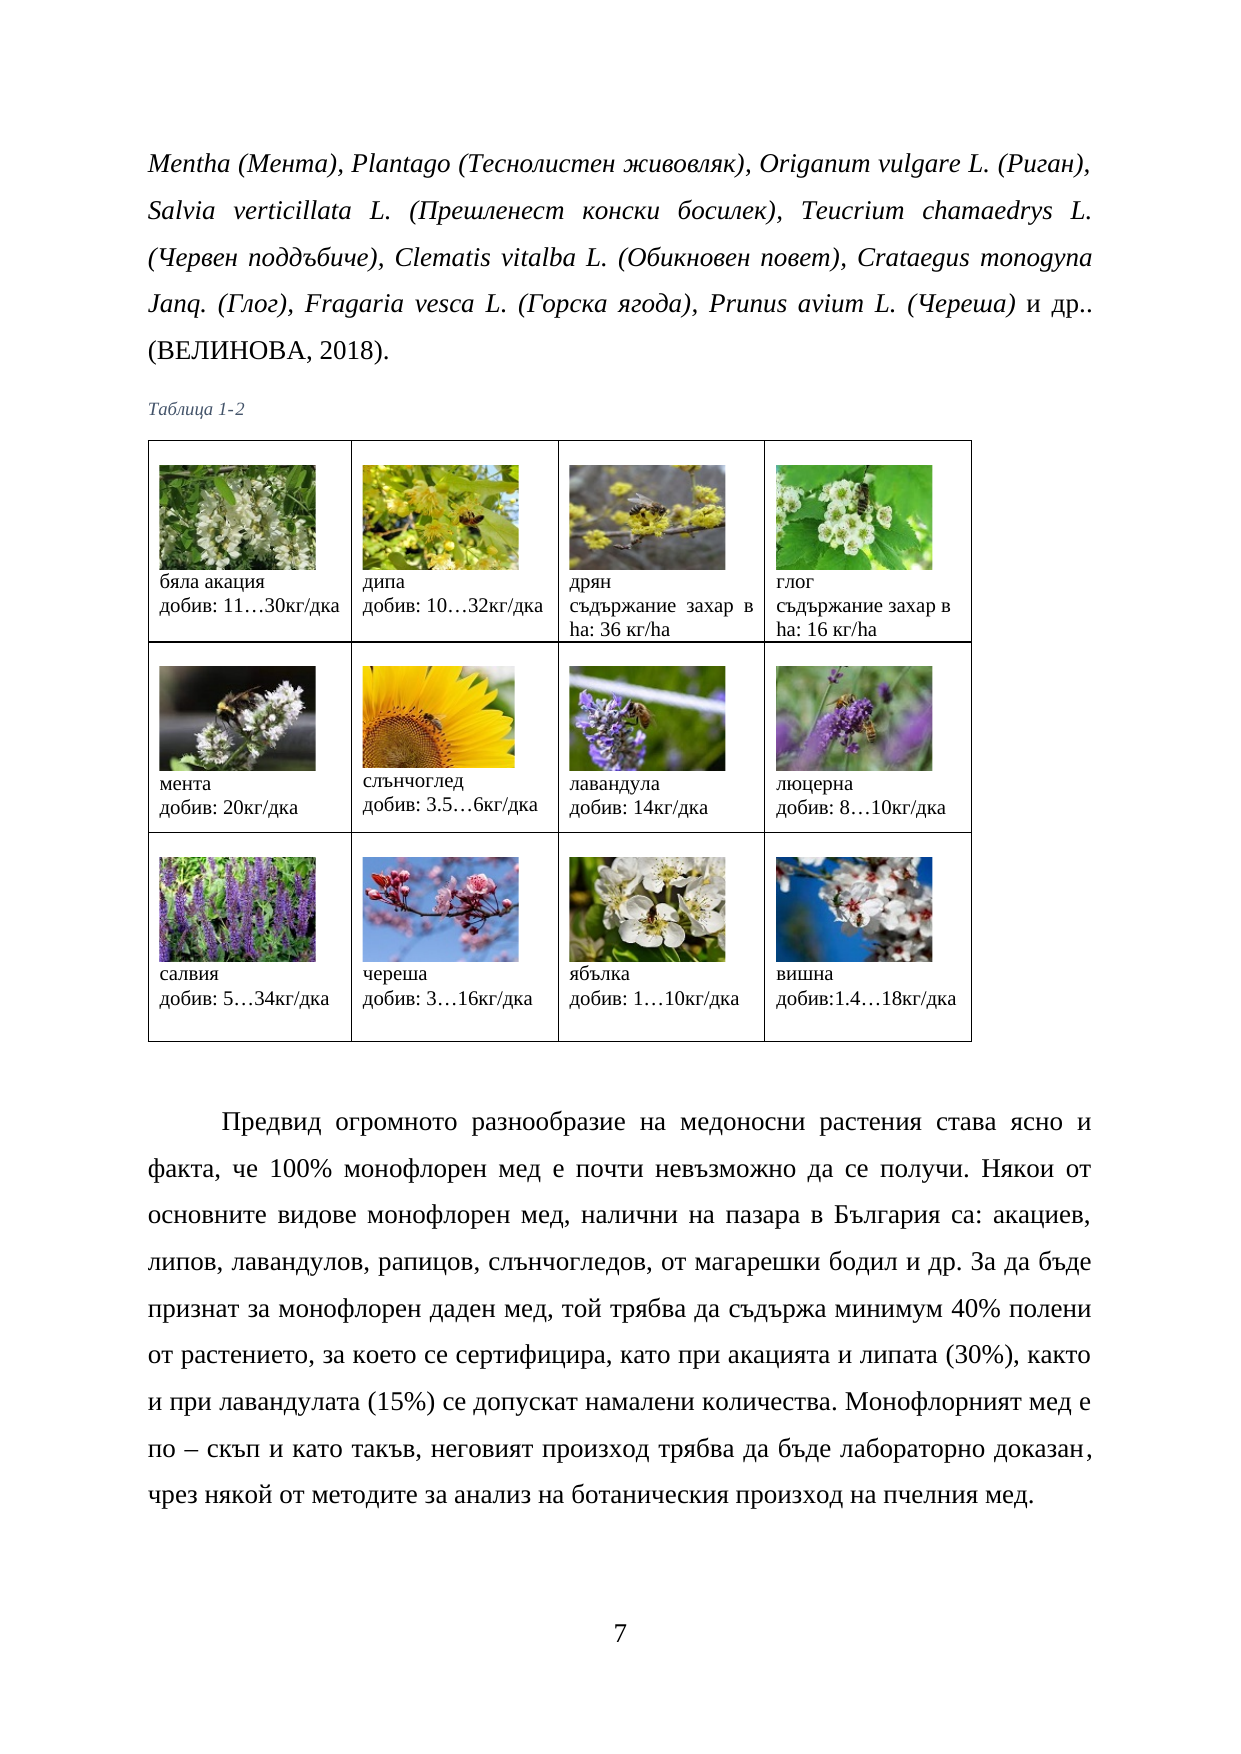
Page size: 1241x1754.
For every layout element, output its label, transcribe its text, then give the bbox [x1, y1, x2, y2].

table_cell слънчоглед добив: 3.5…6кг/дка [352, 643, 558, 832]
table_cell мента добив: 20кг/дка [149, 643, 351, 832]
picture [569, 857, 726, 962]
picture [159, 666, 316, 771]
table_header бяла акация добив: 11…30кг/дка [149, 441, 351, 641]
table_cell вишна добив:1.4…18кг/дка [765, 833, 971, 1041]
table_header дипа добив: 10…32кг/дка [352, 441, 558, 641]
text Предвид огромното разнообразие на медоносни растения става ясно и факта, че 100% монофлорен мед е почти невъзможно да се получи. Някои от основните видове монофлорен мед, налични на пазара в България са: акациев, липов, лавандулов, рапицов, слънчогледов, от магарешки бодил и др. За да бъде признат за монофлорен даден мед, той трябва да съдържа минимум 40% полени от растението, за което се сертифицира, като при акацията и липата (30%), както и при лавандулата (15%) се допускат намалени количества. Монофлорният мед е по – скъп и като такъв, неговият произход трябва да бъде лабораторно доказан, чрез някой от методите за анализ на ботаническия произход на пчелния мед. [148, 1105, 1093, 1509]
table_header дрян съдържание захар в ha: 36 кг/hа [559, 441, 764, 641]
text Таблица 1-2 [148, 398, 1093, 419]
table_cell люцерна добив: 8…10кг/дка [765, 643, 971, 832]
picture [776, 465, 933, 570]
picture [159, 465, 316, 570]
picture [776, 857, 933, 962]
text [148, 148, 1093, 365]
table_cell лавандула добив: 14кг/дка [559, 643, 764, 832]
picture [159, 857, 316, 962]
table_cell ябълка добив: 1…10кг/дка [559, 833, 764, 1041]
picture [569, 666, 726, 771]
picture [569, 465, 726, 570]
picture [362, 666, 515, 768]
table_header глог съдържание захар в ha: 16 кг/hа [765, 441, 971, 641]
picture [362, 465, 519, 570]
table_cell салвия добив: 5…34кг/дка [149, 833, 351, 1041]
picture [362, 857, 519, 962]
table_cell череша добив: 3…16кг/дка [352, 833, 558, 1041]
picture [776, 666, 933, 771]
